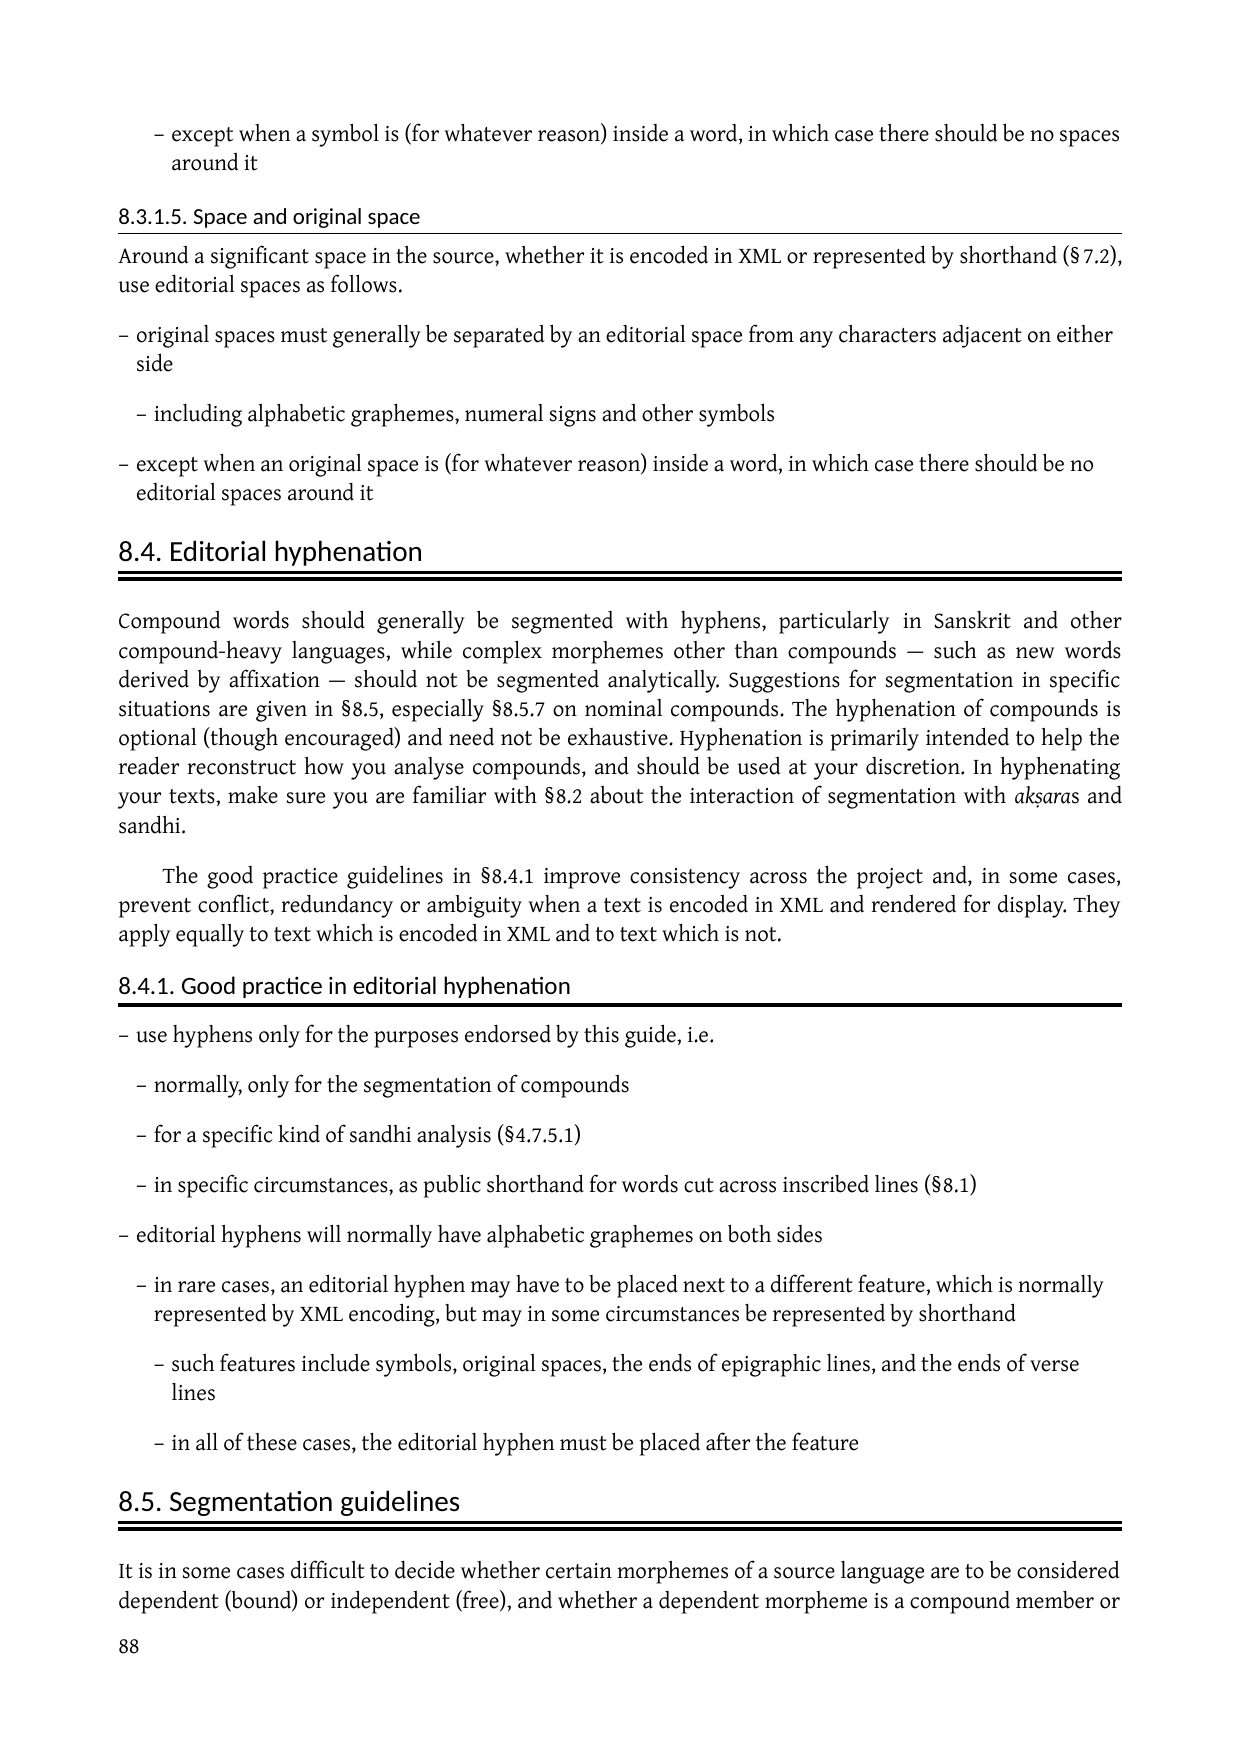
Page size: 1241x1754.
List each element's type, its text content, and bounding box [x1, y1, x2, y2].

subtitle Editorial hyphenation [118, 532, 1122, 571]
list use hyphens only for the purposes endorsed by this guide, i.e. [118, 1019, 1122, 1048]
list in rare cases, an editorial hyphen may have to be placed next to a different feature, which is normally represented by XML encoding, but may in some circumstances be represented by shorthand [136, 1269, 1122, 1327]
list in all of these cases, the editorial hyphen must be placed after the feature [153, 1427, 1122, 1457]
subtitle Space and original space [118, 201, 1122, 233]
subtitle Good practice in editorial hyphenation [118, 968, 1122, 1003]
text Around a significant space in the source, whether it is encoded in XML or represented by shorthand (§7.2), use editorial spaces as follows. [118, 240, 1122, 298]
list except when an original space is (for whatever reason) inside a word, in which case there should be no editorial spaces around it [118, 448, 1122, 507]
list such features include symbols, original spaces, the ends of epigraphic lines, and the ends of verse lines [153, 1348, 1122, 1407]
list in specific circumstances, as public shorthand for words cut across inscribed lines (§8.1) [136, 1169, 1122, 1198]
text Compound words should generally be segmented with hyphens, particularly in Sanskrit and other compound-heavy languages, while complex morphemes other than compounds — such as new words derived by affixation — should not be segmented analytically. Suggestions for segmentation in specific situations are given in §8.5, especially §8.5.7 on nominal compounds. The hyphenation of compounds is optional (though encouraged) and need not be exhaustive. Hyphenation is primarily intended to help the reader reconstruct how you analyse compounds, and should be used at your discretion. In hyphenating your texts, make sure you are familiar with §8.2 about the interaction of segmentation with akṣaras and sandhi. [118, 606, 1122, 839]
list for a specific kind of sandhi analysis (§4.7.5.1) [136, 1119, 1122, 1148]
list except when a symbol is (for whatever reason) inside a word, in which case there should be no spaces around it [153, 118, 1122, 176]
list normally, only for the segmentation of compounds [136, 1069, 1122, 1098]
subtitle Segmentation guidelines [118, 1482, 1122, 1521]
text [118, 1556, 1122, 1614]
list original spaces must generally be separated by an editorial space from any characters adjacent on either side [118, 319, 1122, 377]
list editorial hyphens will normally have alphabetic graphemes on both sides [118, 1219, 1122, 1248]
list including alphabetic graphemes, numeral signs and other symbols [136, 398, 1122, 427]
text The good practice guidelines in §8.4.1 improve consistency across the project and, in some cases, prevent conflict, redundancy or ambiguity when a text is encoded in XML and rendered for display. They apply equally to text which is encoded in XML and to text which is not. [118, 860, 1122, 947]
